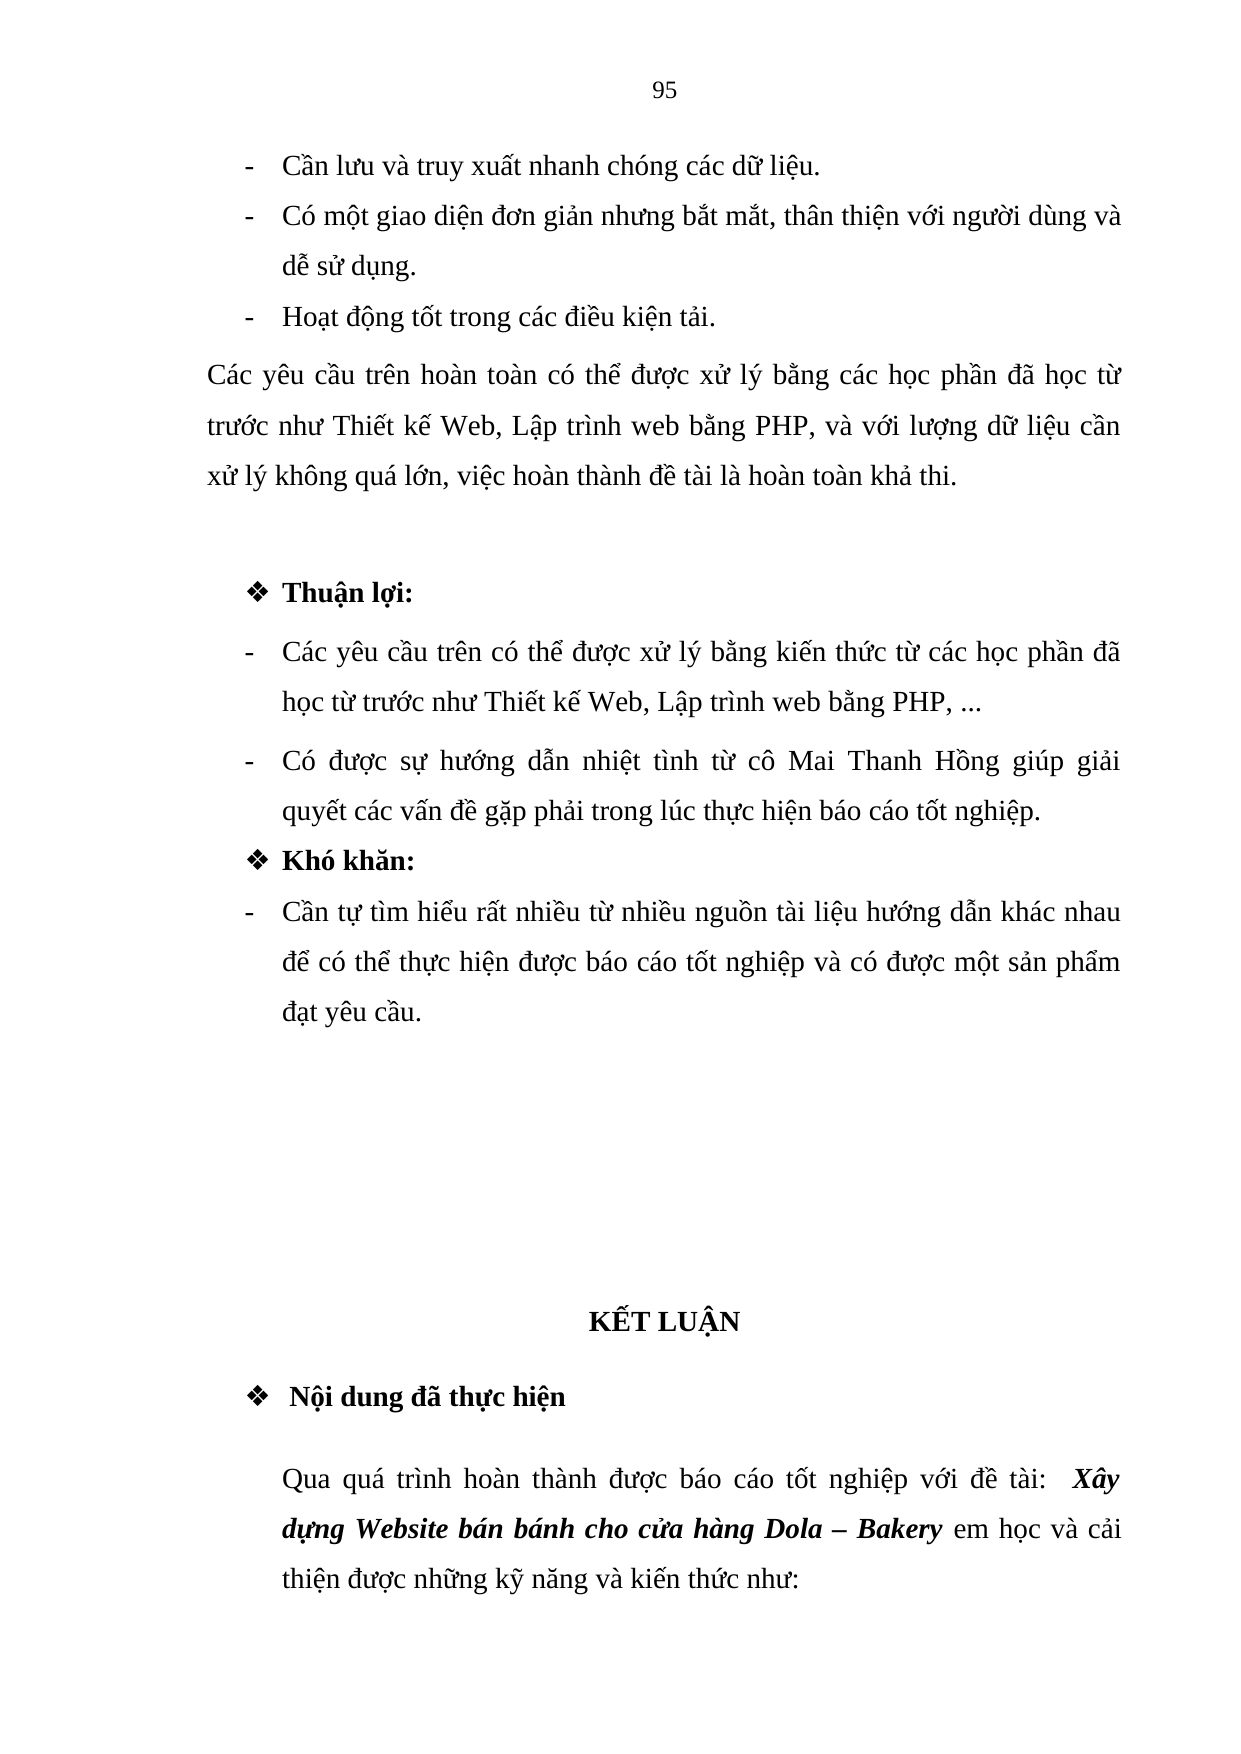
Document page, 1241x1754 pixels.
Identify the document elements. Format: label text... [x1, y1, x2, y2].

list Cần tự tìm hiểu rất nhiều từ nhiều nguồn tài liệu hướng dẫn khác nhau để có thể thực hiện được báo cáo tốt nghiệp và có được một sản phẩm đạt yêu cầu. [244, 894, 1122, 1028]
list Các yêu cầu trên có thể được xử lý bằng kiến thức từ các học phần đã học từ trước như Thiết kế Web, Lập trình web bằng PHP, ... [244, 634, 1122, 718]
list Hoạt động tốt trong các điều kiện tải. [244, 299, 1122, 332]
subtitle KẾT LUẬN [207, 1304, 1122, 1338]
list Có một giao diện đơn giản nhưng bắt mắt, thân thiện với người dùng và dễ sử dụng. [244, 198, 1122, 282]
text Các yêu cầu trên hoàn toàn có thể được xử lý bằng các học phần đã học từ trước như Thiết kế Web, Lập trình web bằng PHP, và với lượng dữ liệu cần xử lý không quá lớn, việc hoàn thành đề tài là hoàn toàn khả thi. [207, 357, 1122, 491]
list Nội dung đã thực hiện [244, 1363, 1122, 1423]
list Cần lưu và truy xuất nhanh chóng các dữ liệu. [244, 148, 1122, 181]
text Qua quá trình hoàn thành được báo cáo tốt nghiệp với đề tài: Xây dựng Website bán bánh cho cửa hàng Dola – Bakery em học và cải thiện được những kỹ năng và kiến thức như: [282, 1461, 1122, 1595]
list Thuận lợi: [244, 575, 1122, 609]
list Có được sự hướng dẫn nhiệt tình từ cô Mai Thanh Hồng giúp giải quyết các vấn đề gặp phải trong lúc thực hiện báo cáo tốt nghiệp. [244, 743, 1122, 827]
list Khó khăn: [244, 843, 1122, 877]
